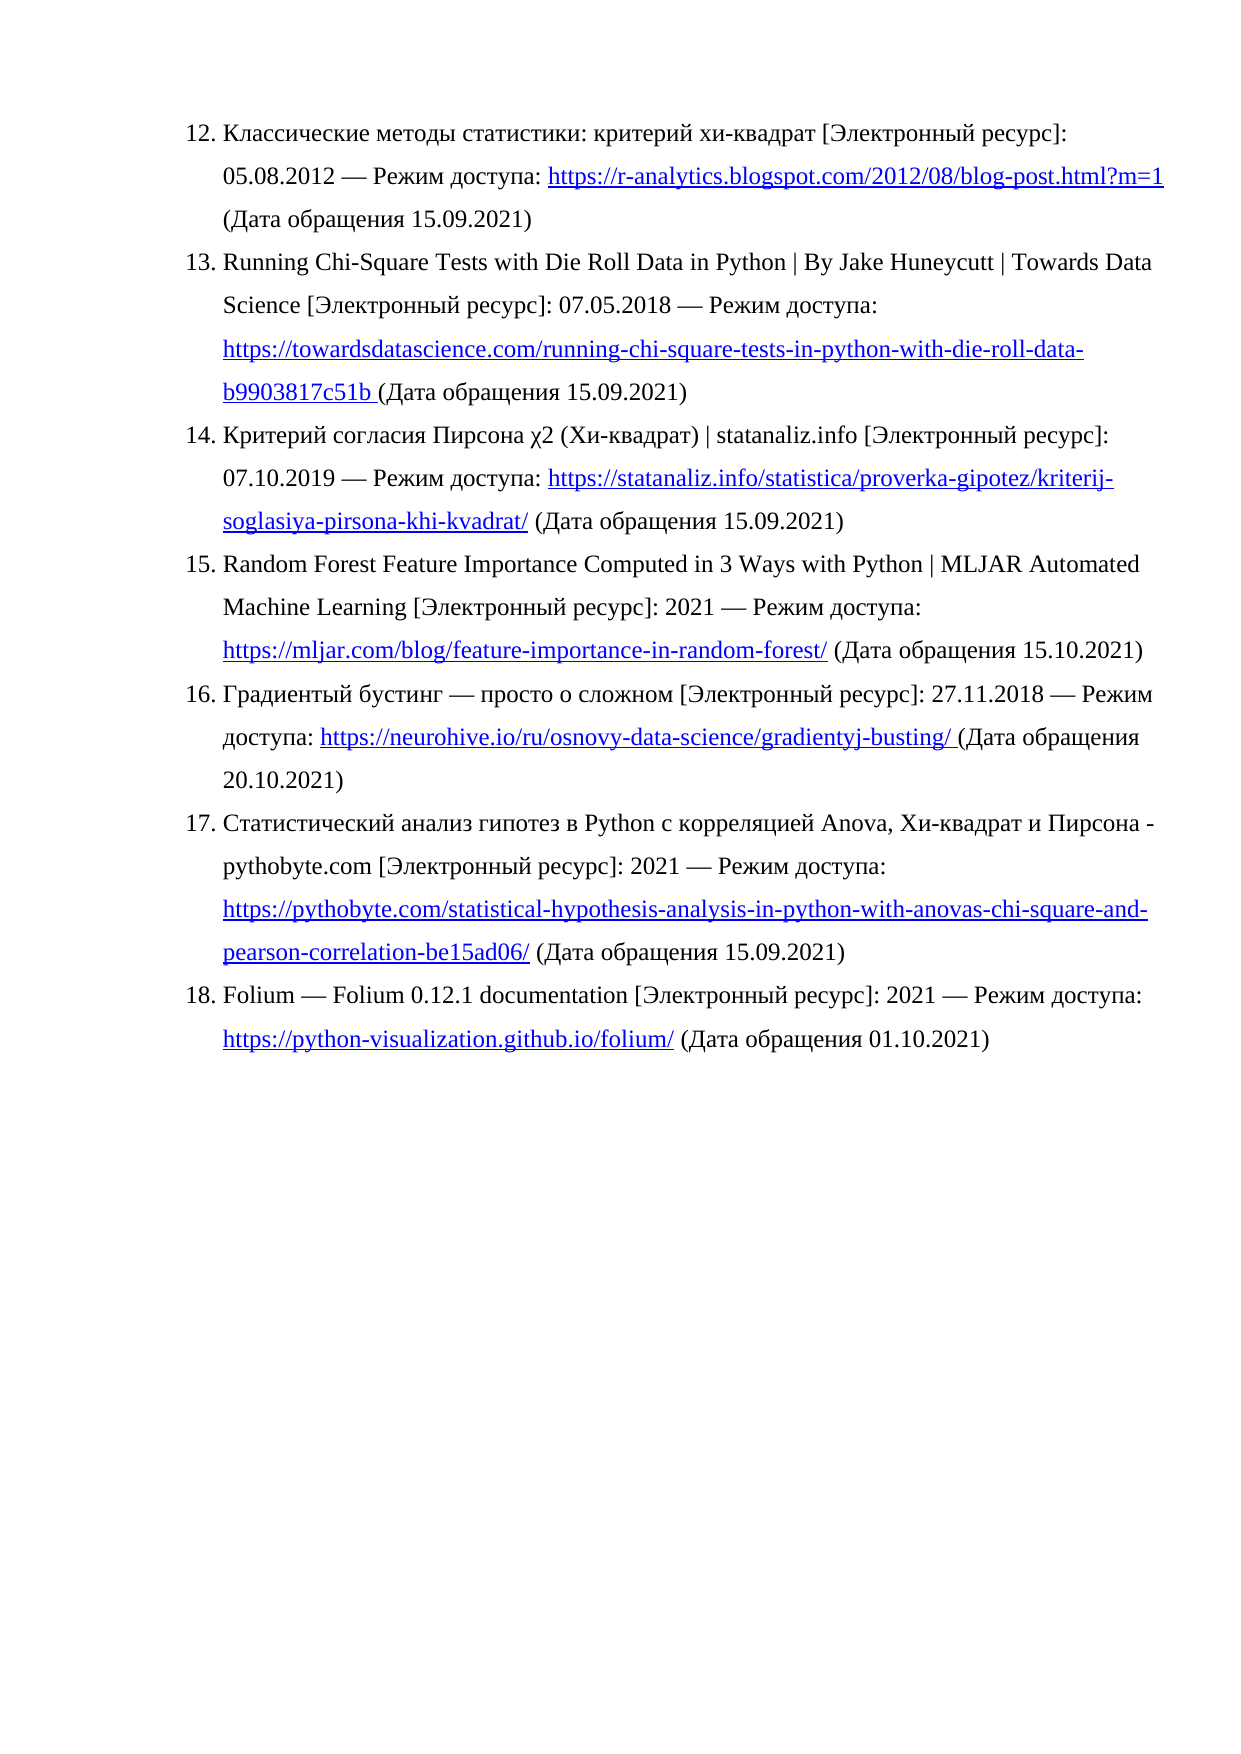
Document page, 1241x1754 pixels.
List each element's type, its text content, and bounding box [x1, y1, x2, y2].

list Статистический анализ гипотез в Python с корреляцией Anova, Хи-квадрат и Пирсона - pythobyte.com [Электронный ресурс]: 2021 — Режим доступа: https://pythobyte.com/statistical-hypothesis-analysis-in-python-with-anovas-chi-square-and-pearson-correlation-be15ad06/ (Дата обращения 15.09.2021) [185, 808, 1181, 966]
list Критерий согласия Пирсона χ2 (Хи-квадрат) | statanaliz.info [Электронный ресурс]: 07.10.2019 — Режим доступа: https://statanaliz.info/statistica/proverka-gipotez/kriterij-soglasiya-pirsona-khi-kvadrat/ (Дата обращения 15.09.2021) [185, 420, 1181, 535]
list Folium — Folium 0.12.1 documentation [Электронный ресурс]: 2021 — Режим доступа: https://python-visualization.github.io/folium/ (Дата обращения 01.10.2021) [185, 981, 1181, 1052]
list Классические методы статистики: критерий хи-квадрат [Электронный ресурс]: 05.08.2012 — Режим доступа: https://r-analytics.blogspot.com/2012/08/blog-post.html?m=1 (Дата обращения 15.09.2021) [185, 118, 1181, 233]
list Random Forest Feature Importance Computed in 3 Ways with Python | MLJAR Automated Machine Learning [Электронный ресурс]: 2021 — Режим доступа: https://mljar.com/blog/feature-importance-in-random-forest/ (Дата обращения 15.10.2021) [185, 549, 1181, 664]
list Running Chi-Square Tests with Die Roll Data in Python | By Jake Huneycutt | Towards Data Science [Электронный ресурс]: 07.05.2018 — Режим доступа: https://towardsdatascience.com/running-chi-square-tests-in-python-with-die-roll-data-b9903817c51b (Дата обращения 15.09.2021) [185, 247, 1181, 406]
list Градиентый бустинг — просто о сложном [Электронный ресурс]: 27.11.2018 — Режим доступа: https://neurohive.io/ru/osnovy-data-science/gradientyj-busting/ (Дата обращения 20.10.2021) [185, 679, 1181, 794]
